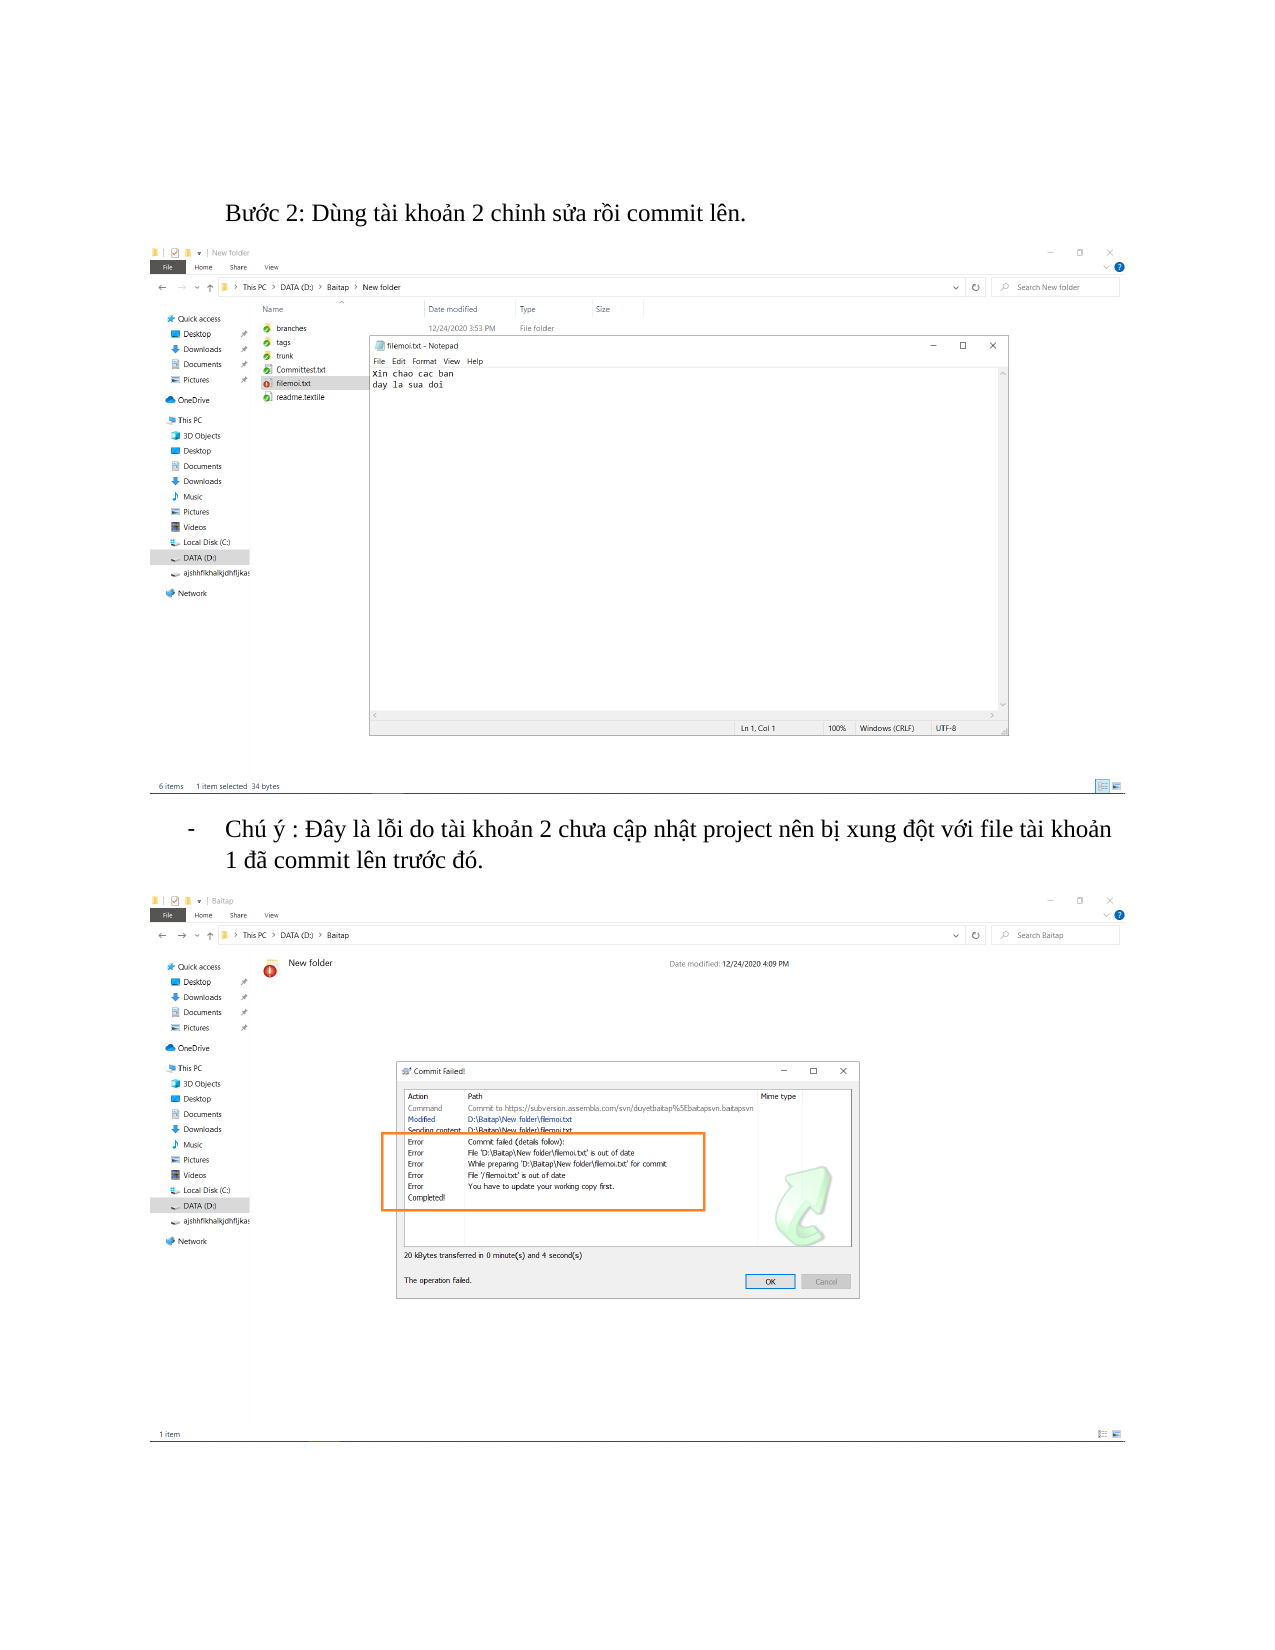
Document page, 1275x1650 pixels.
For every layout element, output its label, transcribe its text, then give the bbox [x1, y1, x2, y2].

text Bước 2: Dùng tài khoản 2 chỉnh sửa rồi commit lên. [150, 198, 1125, 226]
picture [150, 245, 1125, 794]
picture [150, 893, 1125, 1442]
list Chú ý : Đây là lỗi do tài khoản 2 chưa cập nhật project nên bị xung đột với file tài khoản 1 đã commit lên trước đó. [187, 813, 1125, 874]
